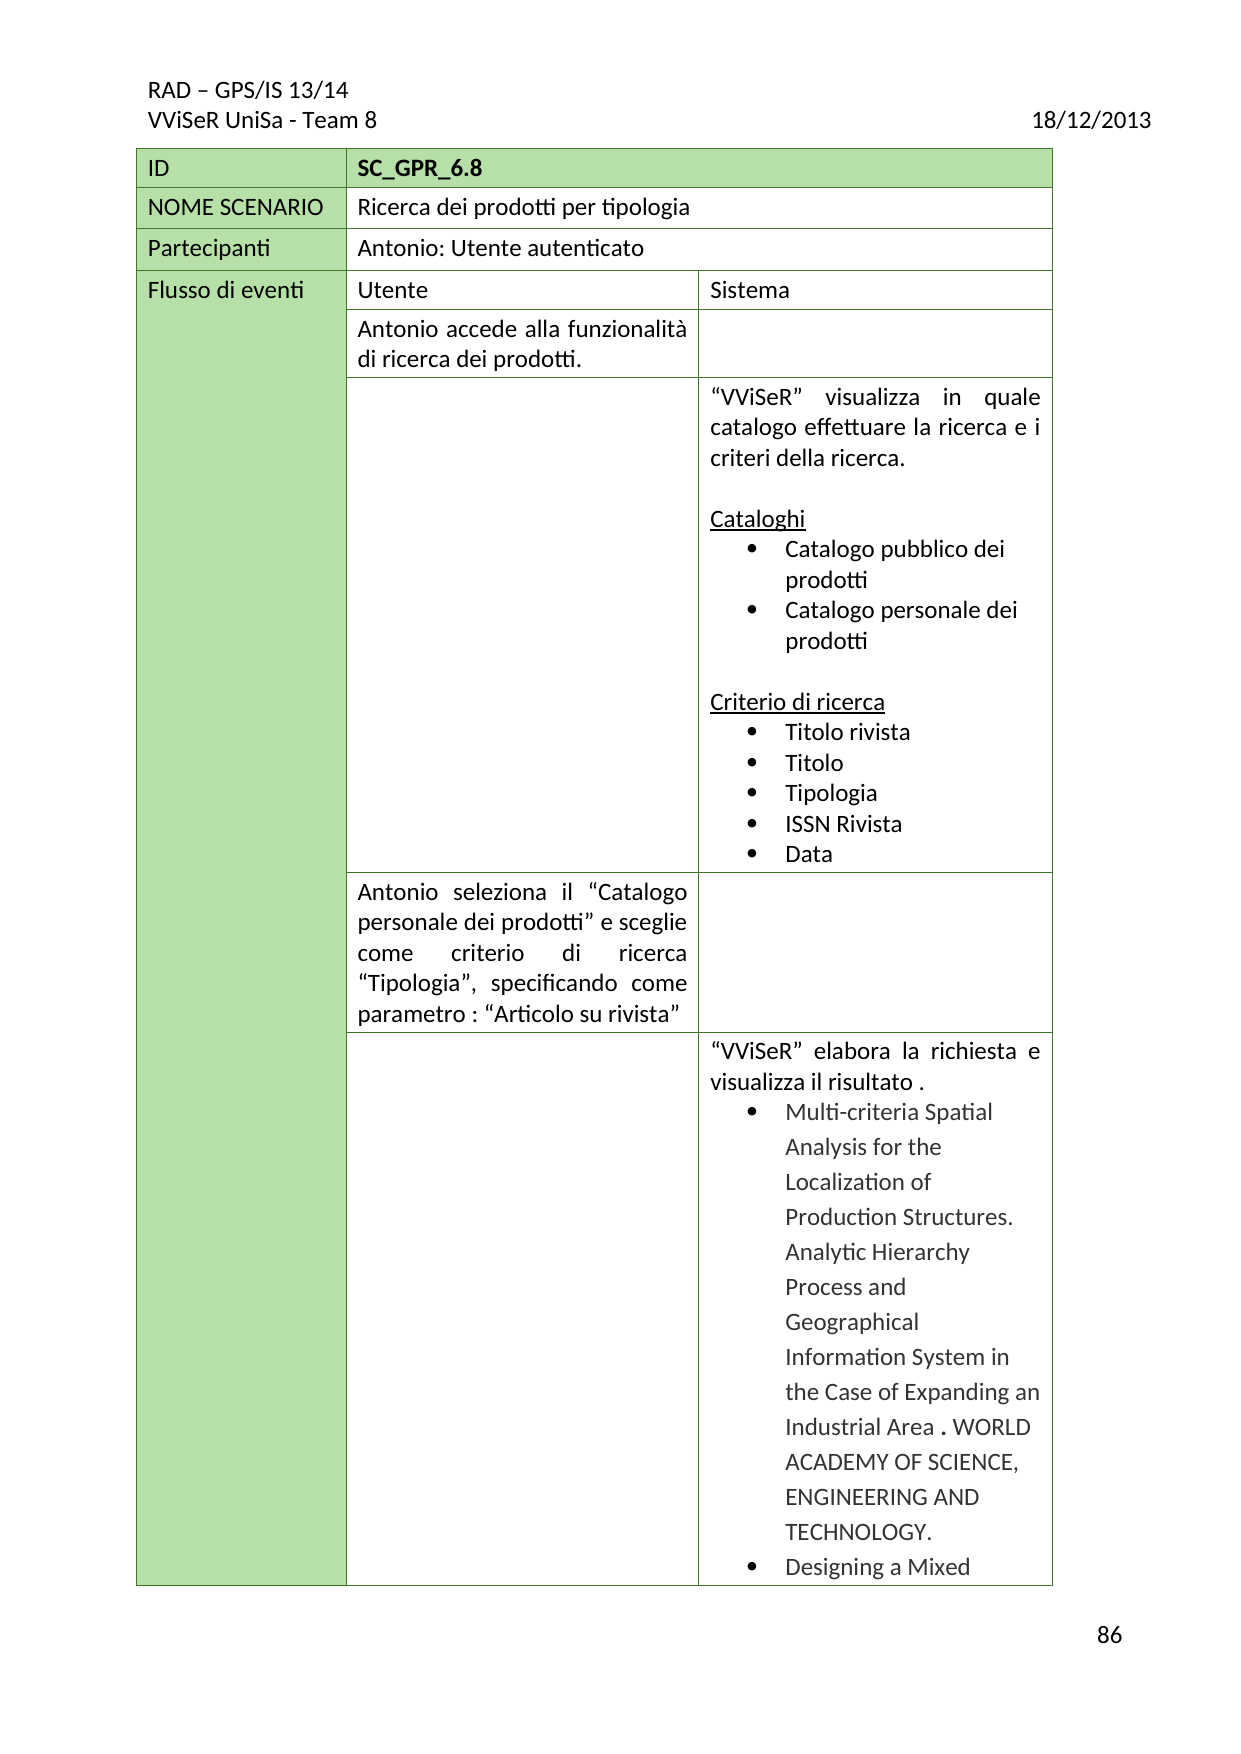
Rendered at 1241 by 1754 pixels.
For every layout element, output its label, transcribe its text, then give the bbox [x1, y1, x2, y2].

table_cell Partecipanti [137, 229, 346, 270]
table_cell Antonio: Utente autenticato [347, 229, 1052, 270]
table_header ID [137, 149, 346, 187]
table_cell [347, 1033, 698, 1585]
table_cell [699, 310, 1052, 377]
table_cell “VViSeR” visualizza in quale catalogo effettuare la ricerca e i criteri della ricerca. Cataloghi Catalogo pubblico dei prodotti Catalogo personale dei prodotti Criterio di ricerca Titolo rivista Titolo Tipologia ISSN Rivista Data [699, 378, 1052, 872]
table_cell Flusso di eventi [137, 271, 346, 1585]
table_cell Ricerca dei prodotti per tipologia [347, 188, 1052, 228]
table_cell [347, 378, 698, 872]
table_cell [699, 1033, 1052, 1585]
table_cell NOME SCENARIO [137, 188, 346, 228]
table_header SC_GPR_6.8 [347, 149, 1052, 187]
table_cell Utente [347, 271, 698, 309]
table_cell Sistema [699, 271, 1052, 309]
table_cell Antonio seleziona il “Catalogo personale dei prodotti” e sceglie come criterio di ricerca “Tipologia”, specificando come parametro : “Articolo su rivista” [347, 873, 698, 1032]
table_cell [699, 873, 1052, 1032]
table_cell Antonio accede alla funzionalità di ricerca dei prodotti. [347, 310, 698, 377]
